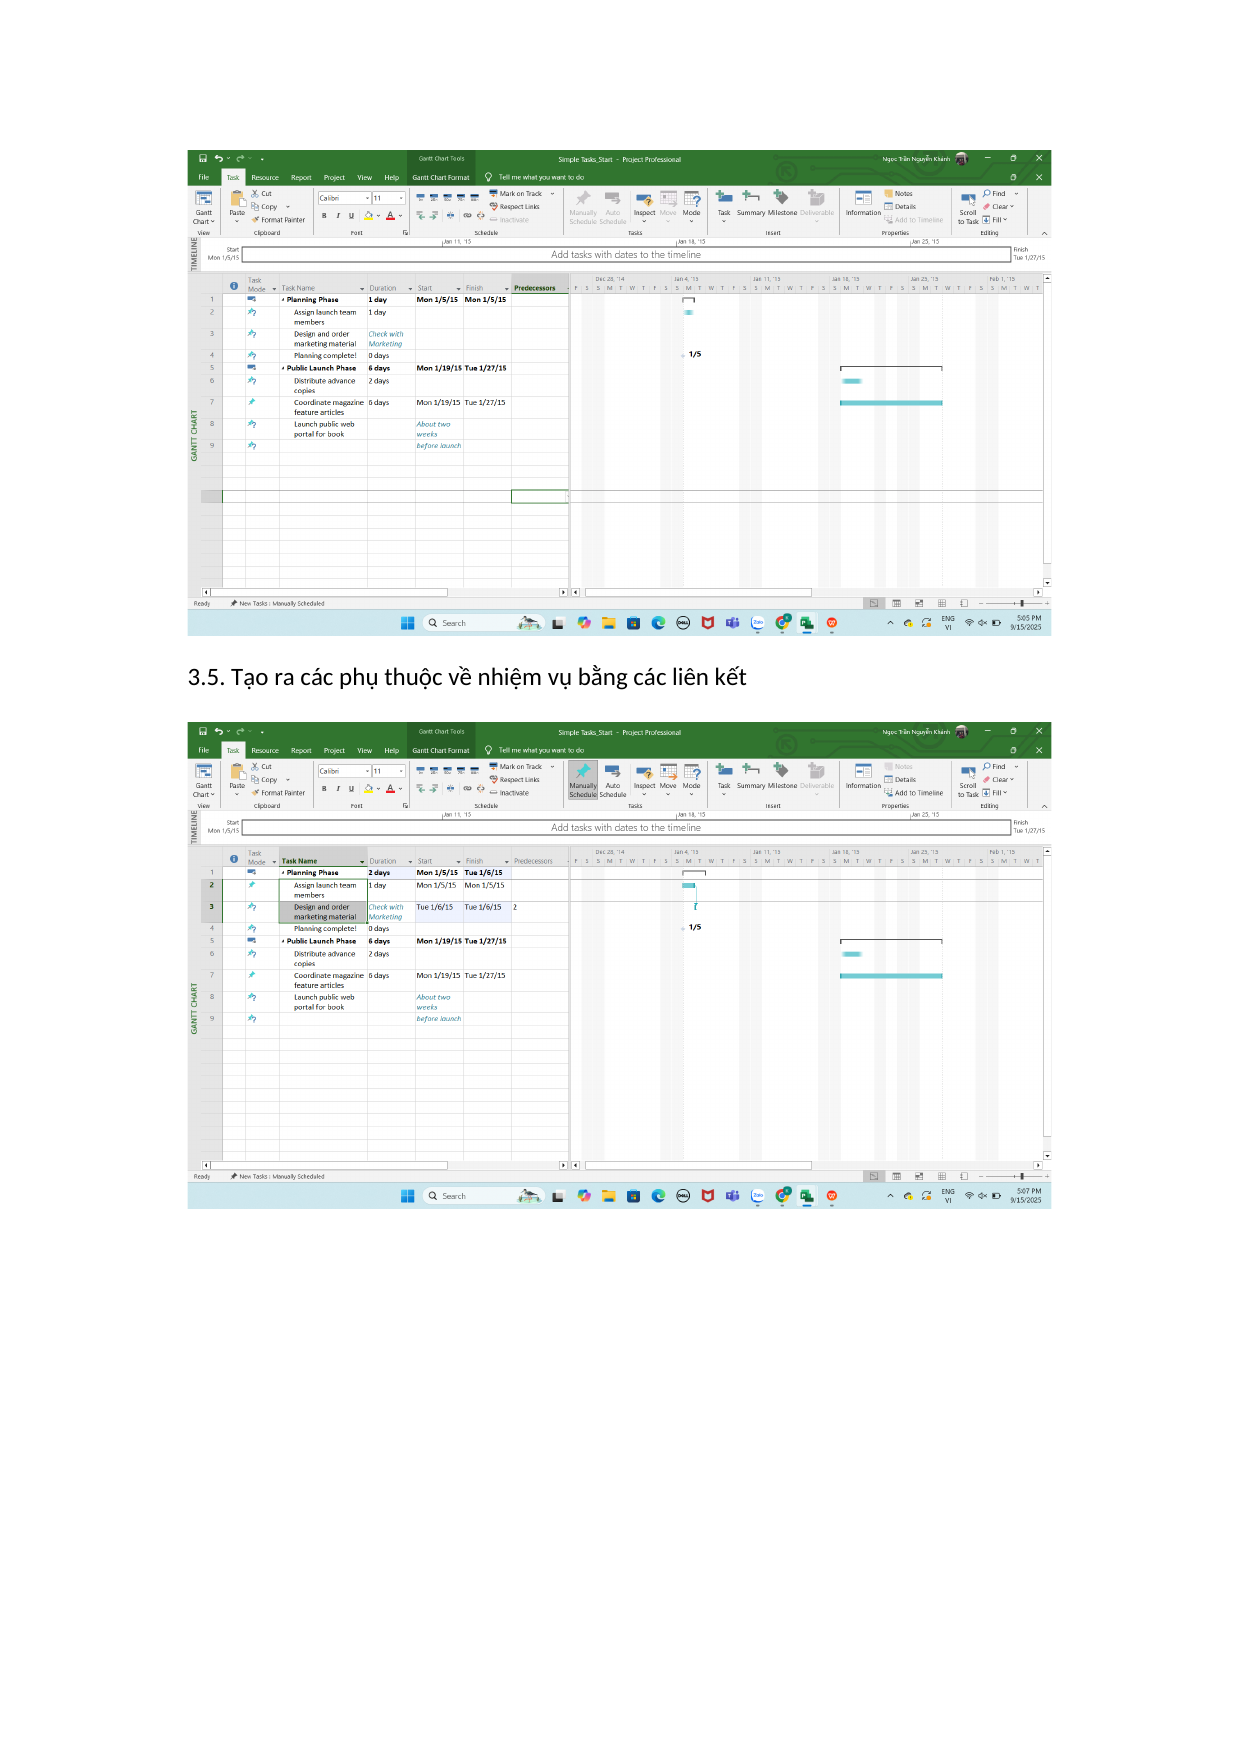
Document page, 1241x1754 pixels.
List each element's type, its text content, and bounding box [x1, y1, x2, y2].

text 3.5. Tạo ra các phụ thuộc về nhiệm vụ bằng các liên kết [187, 661, 1053, 692]
picture [187, 722, 1052, 1209]
picture [187, 150, 1052, 636]
